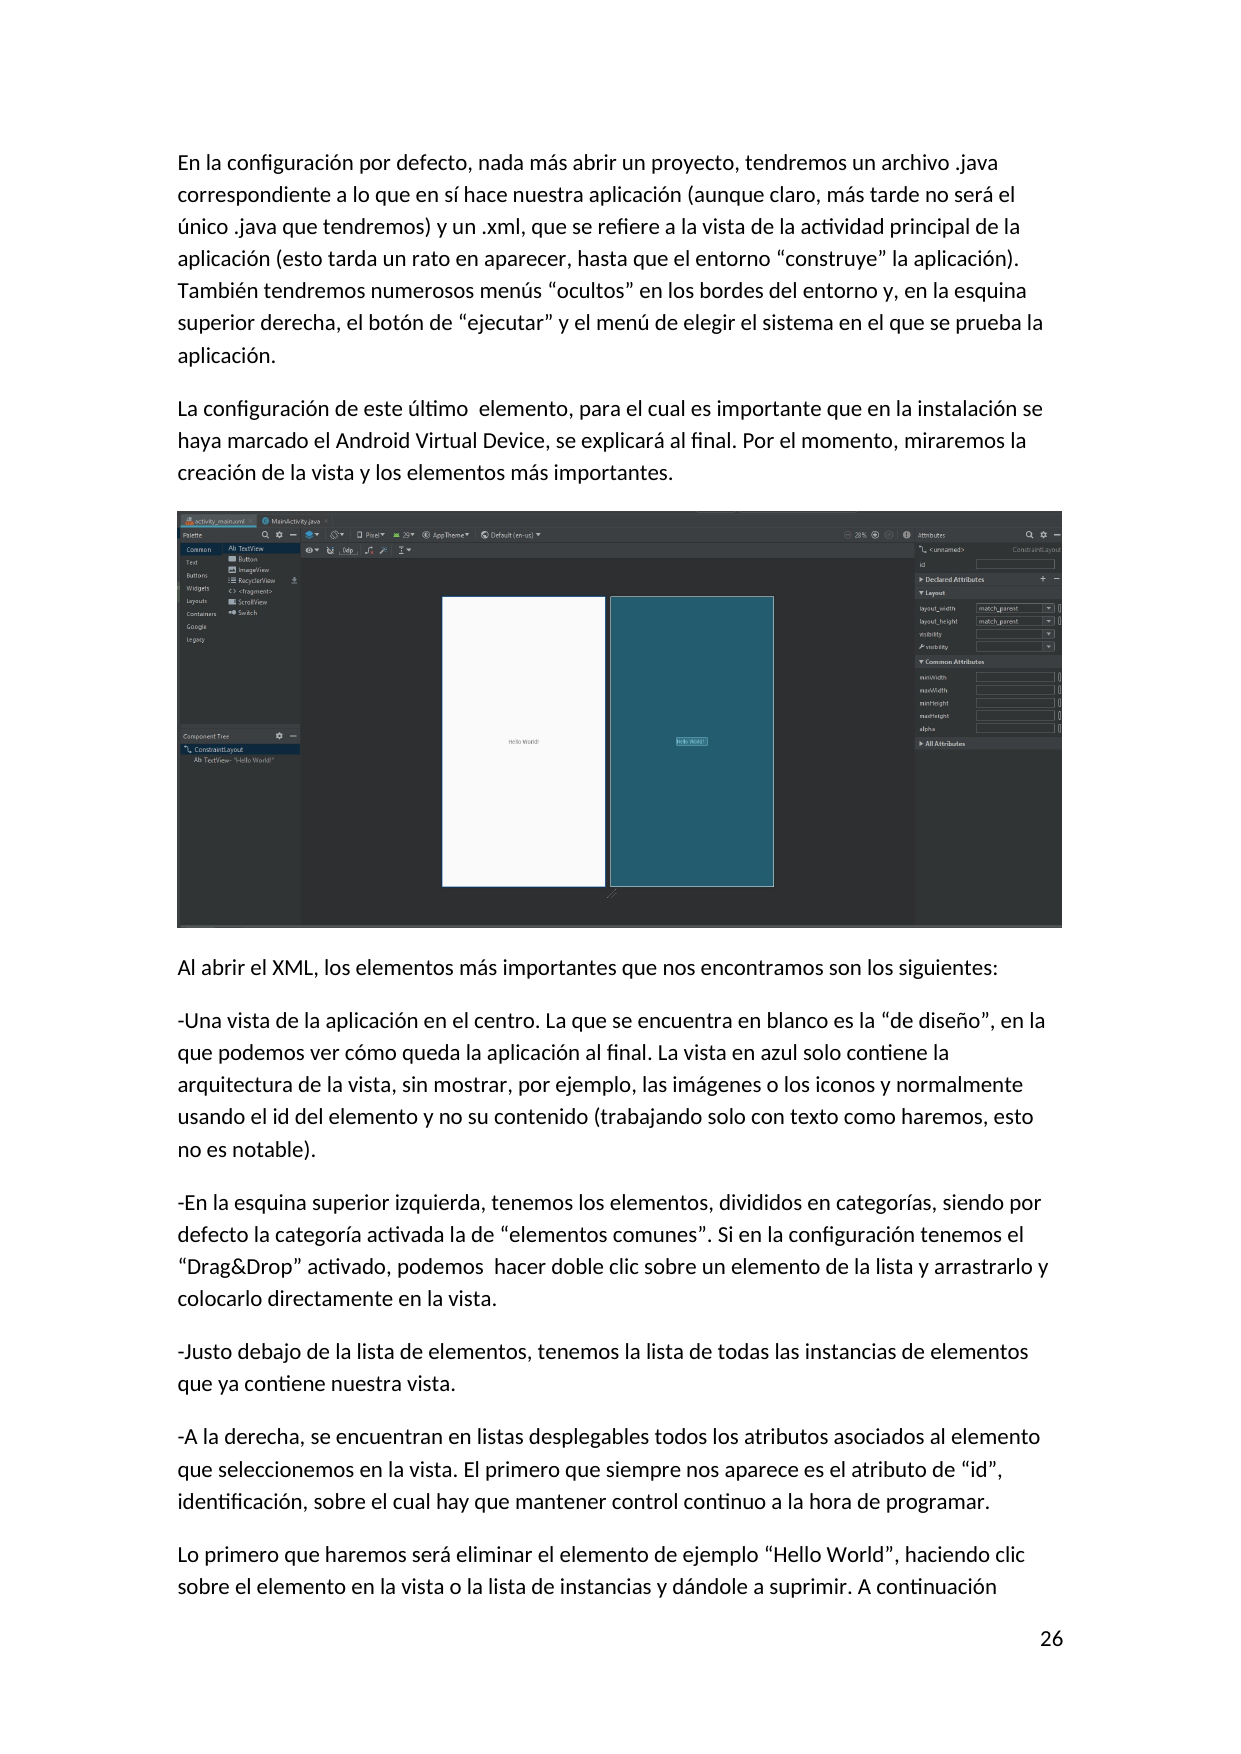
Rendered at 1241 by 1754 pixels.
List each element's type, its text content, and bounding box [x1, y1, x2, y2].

text -Una vista de la aplicación en el centro. La que se encuentra en blanco es la “de diseño”, en la que podemos ver cómo queda la aplicación al final. La vista en azul solo contiene la arquitectura de la vista, sin mostrar, por ejemplo, las imágenes o los iconos y normalmente usando el id del elemento y no su contenido (trabajando solo con texto como haremos, esto no es notable). [177, 1006, 1063, 1163]
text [177, 1540, 1063, 1600]
text Al abrir el XML, los elementos más importantes que nos encontramos son los siguientes: [177, 953, 1063, 981]
text -En la esquina superior izquierda, tenemos los elementos, divididos en categorías, siendo por defecto la categoría activada la de “elementos comunes”. Si en la configuración tenemos el “Drag&Drop” activado, podemos hacer doble clic sobre un elemento de la lista y arrastrarlo y colocarlo directamente en la vista. [177, 1188, 1063, 1312]
picture [177, 511, 1062, 928]
text En la configuración por defecto, nada más abrir un proyecto, tendremos un archivo .java correspondiente a lo que en sí hace nuestra aplicación (aunque claro, más tarde no será el único .java que tendremos) y un .xml, que se refiere a la vista de la actividad principal de la aplicación (esto tarda un rato en aparecer, hasta que el entorno “construye” la aplicación). También tendremos numerosos menús “ocultos” en los bordes del entorno y, en la esquina superior derecha, el botón de “ejecutar” y el menú de elegir el sistema en el que se prueba la aplicación. [177, 148, 1063, 369]
text -A la derecha, se encuentran en listas desplegables todos los atributos asociados al elemento que seleccionemos en la vista. El primero que siempre nos aparece es el atributo de “id”, identificación, sobre el cual hay que mantener control continuo a la hora de programar. [177, 1422, 1063, 1515]
text -Justo debajo de la lista de elementos, tenemos la lista de todas las instancias de elementos que ya contiene nuestra vista. [177, 1337, 1063, 1397]
text La configuración de este último elemento, para el cual es importante que en la instalación se haya marcado el Android Virtual Device, se explicará al final. Por el momento, miraremos la creación de la vista y los elementos más importantes. [177, 394, 1063, 486]
